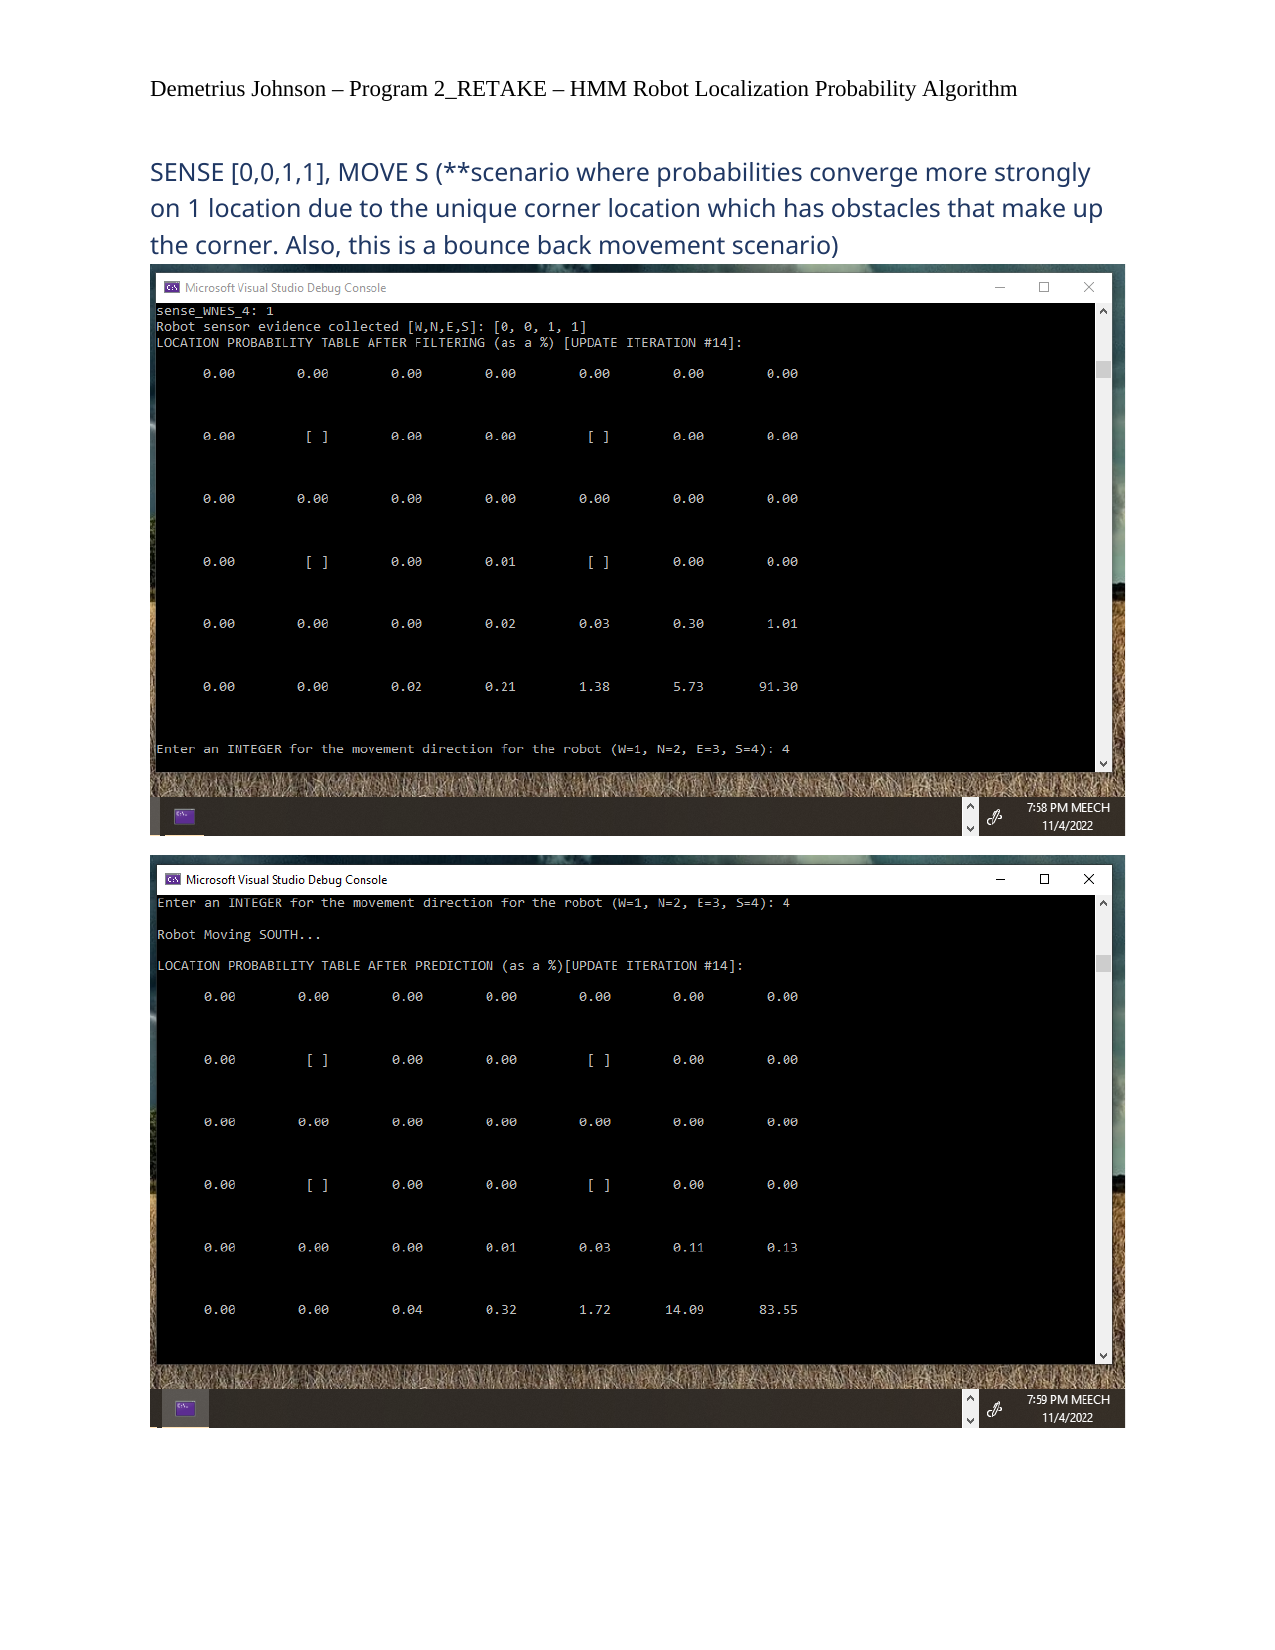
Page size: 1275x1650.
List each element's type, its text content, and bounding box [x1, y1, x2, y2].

picture [150, 855, 1125, 1428]
picture [150, 264, 1125, 836]
subtitle SENSE [0,0,1,1], MOVE S (**scenario where probabilities converge more strongly on 1 location due to the unique corner location which has obstacles that make up the corner. Also, this is a bounce back movement scenario) [150, 154, 1125, 262]
